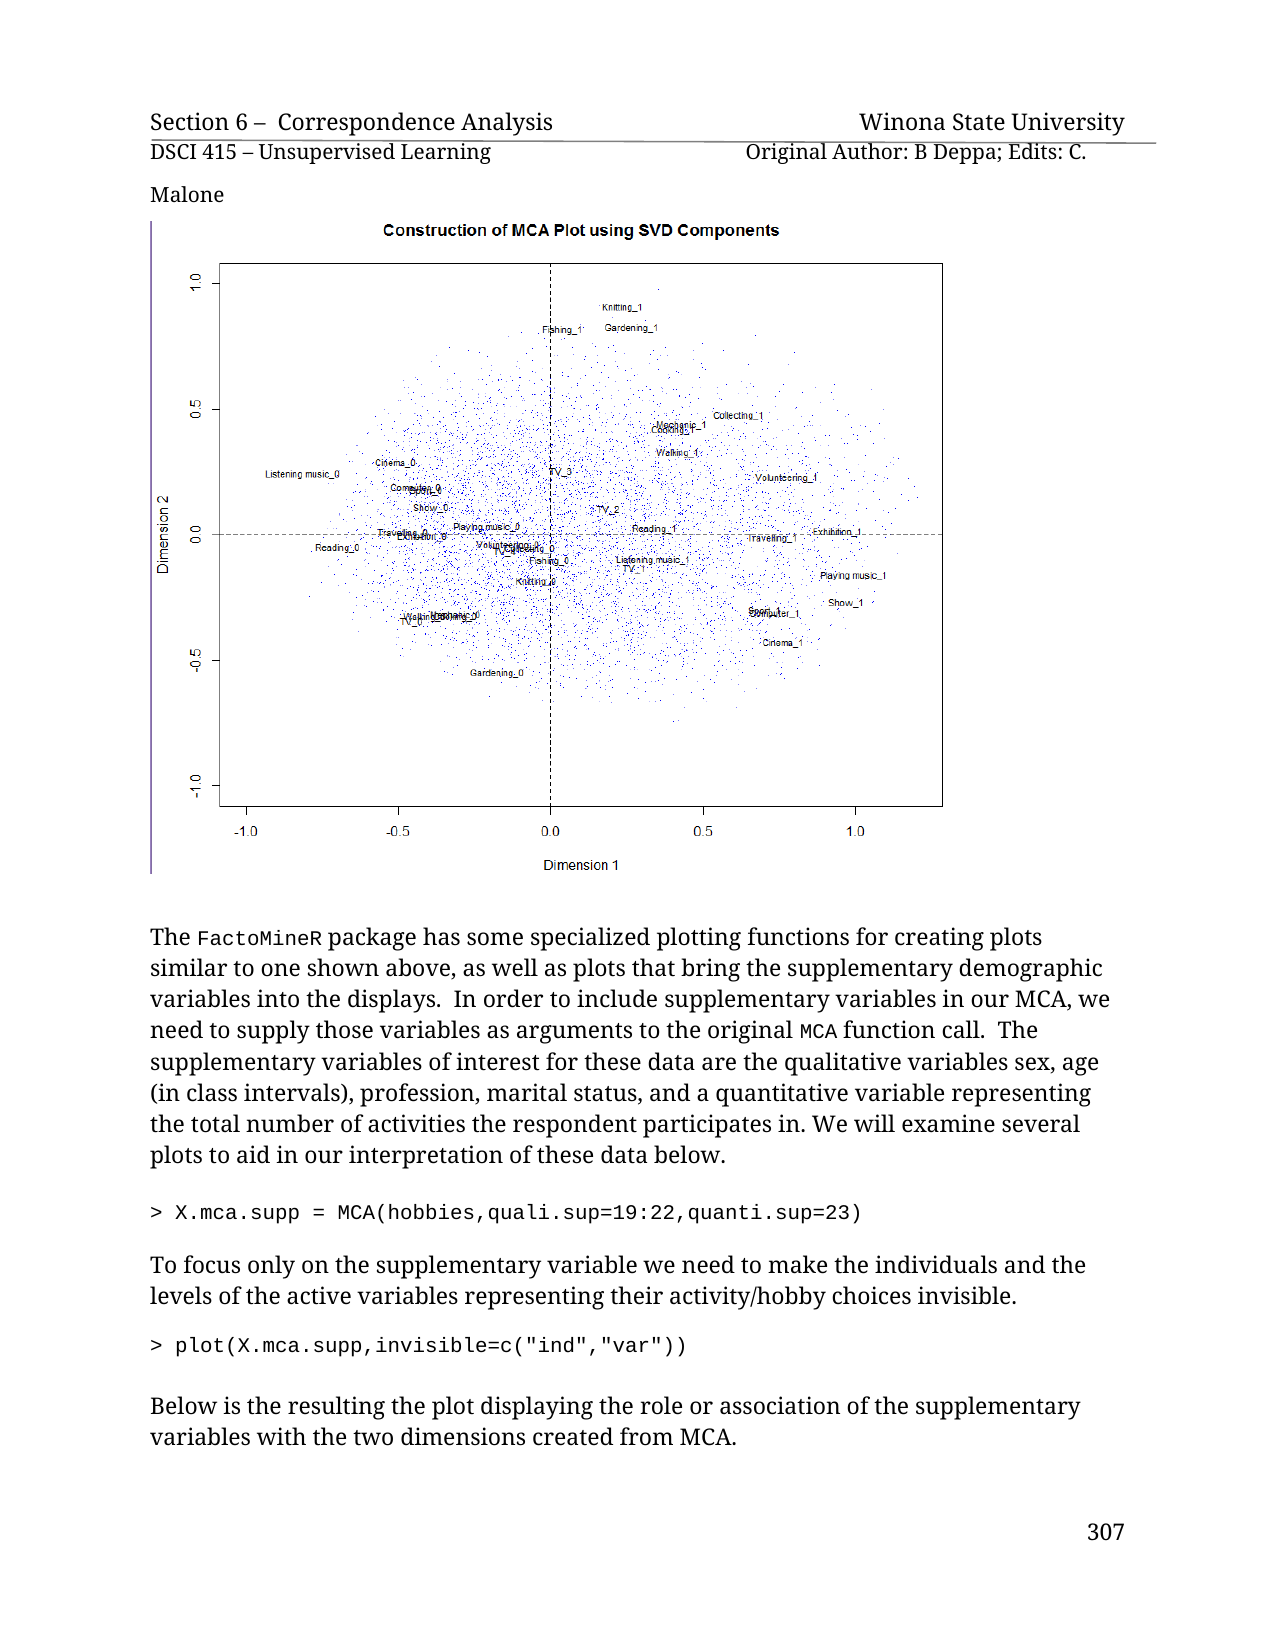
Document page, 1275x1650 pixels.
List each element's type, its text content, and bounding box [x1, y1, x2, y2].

text > X.mca.supp = MCA(hobbies,quali.sup=19:22,quanti.sup=23) [150, 1202, 1125, 1225]
text > plot(X.mca.supp,invisible=c("ind","var")) [150, 1335, 1125, 1359]
text The FactoMineR package has some specialized plotting functions for creating plots similar to one shown above, as well as plots that bring the supplementary demographic variables into the displays. In order to include supplementary variables in our MCA, we need to supply those variables as arguments to the original MCA function call. The supplementary variables of interest for these data are the qualitative variables sex, age (in class intervals), profession, marital status, and a quantitative variable representing the total number of activities the respondent participates in. We will examine several plots to aid in our interpretation of these data below. [150, 921, 1125, 1171]
picture [150, 221, 947, 874]
text Below is the resulting the plot displaying the role or association of the supplementary variables with the two dimensions created from MCA. [150, 1390, 1125, 1453]
text To focus only on the supplementary variable we need to make the individuals and the levels of the active variables representing their activity/hobby choices invisible. [150, 1249, 1125, 1312]
